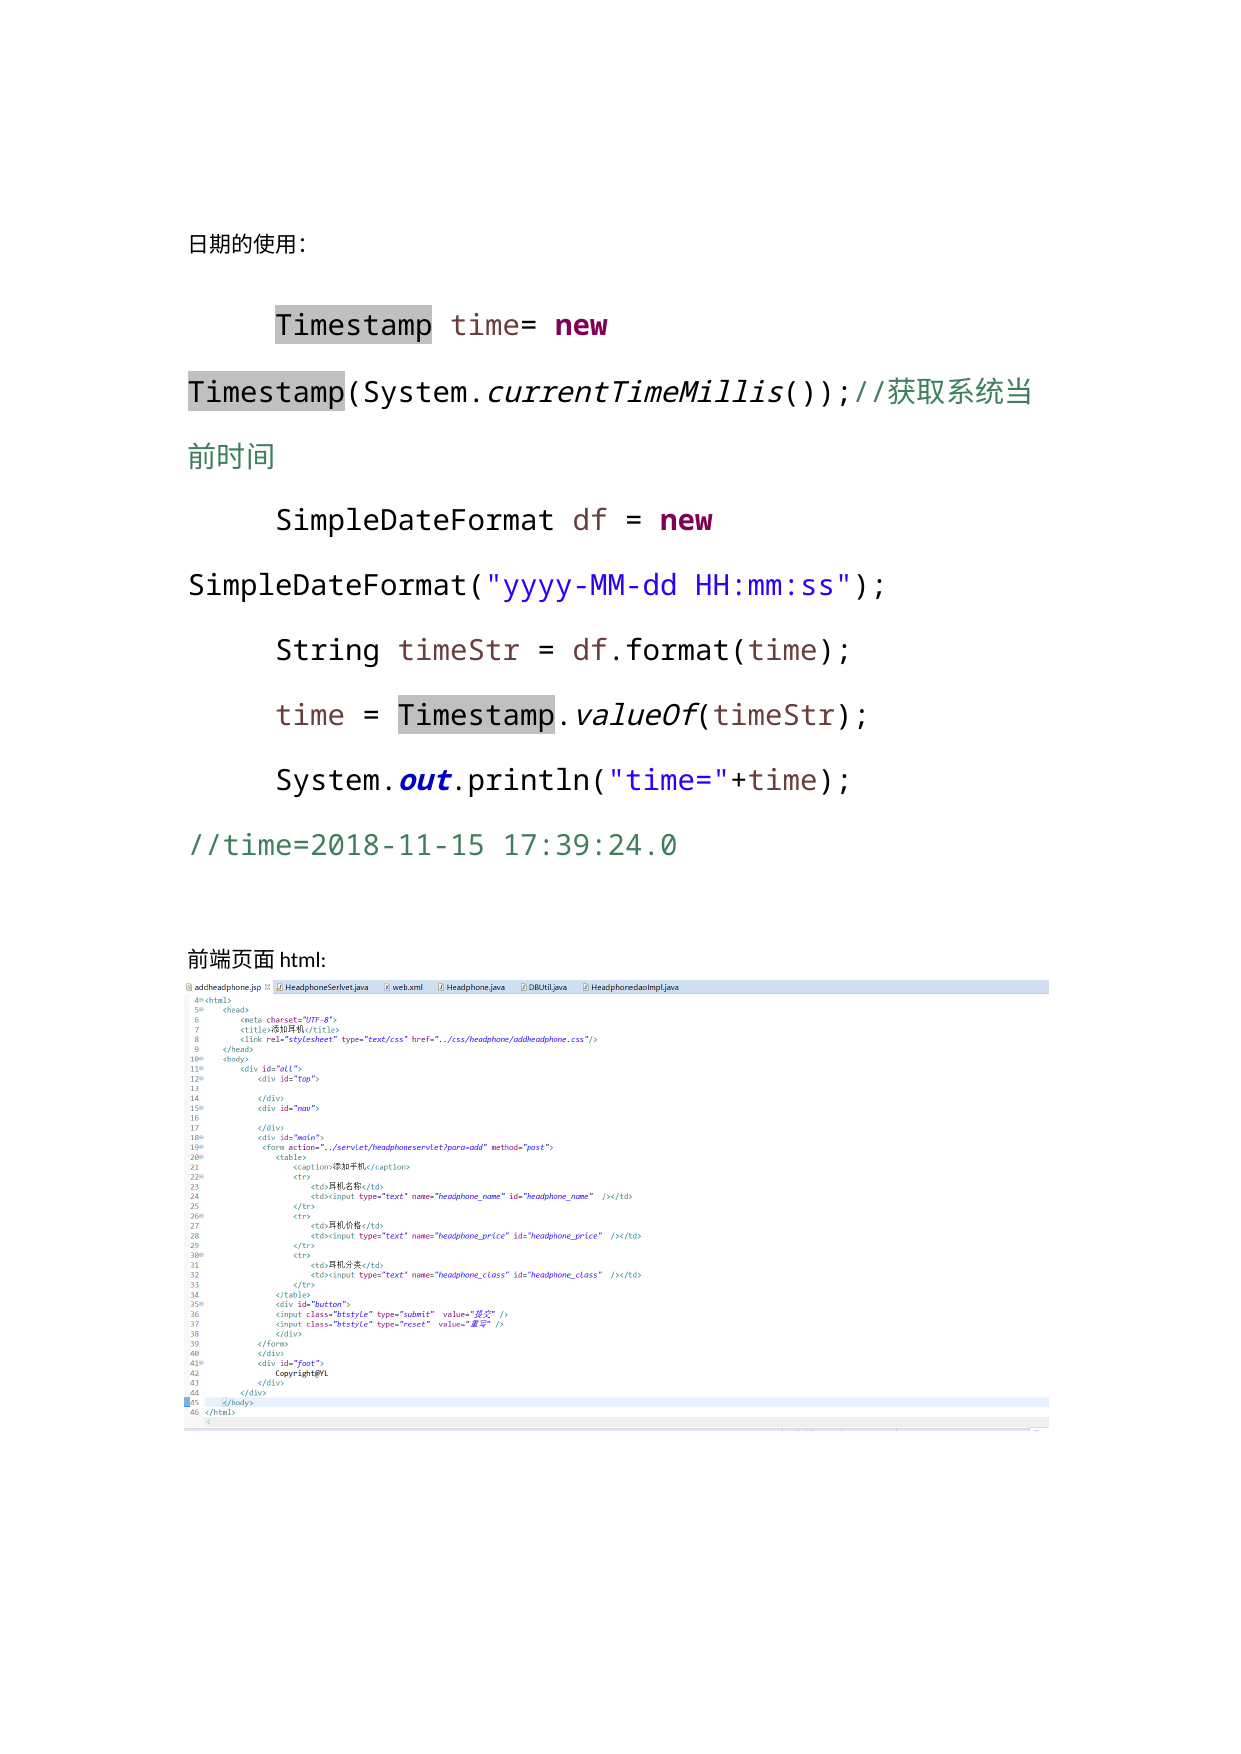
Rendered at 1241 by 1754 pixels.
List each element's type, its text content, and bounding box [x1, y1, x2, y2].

text System.out.println("time="+time); //time=2018-11-15 17:39:24.0 [187, 747, 1053, 877]
text time = Timestamp.valueOf(timeStr); [187, 682, 1053, 747]
picture [183, 980, 1049, 1431]
text SimpleDateFormat df = new SimpleDateFormat("yyyy-MM-dd HH:mm:ss"); [187, 487, 1053, 617]
text Timestamp time= new Timestamp(System.currentTimeMillis());//获取系统当前时间 [187, 292, 1053, 487]
text 日期的使用： [187, 227, 1053, 259]
text 前端页面html: [187, 942, 1053, 974]
text String timeStr = df.format(time); [187, 617, 1053, 682]
